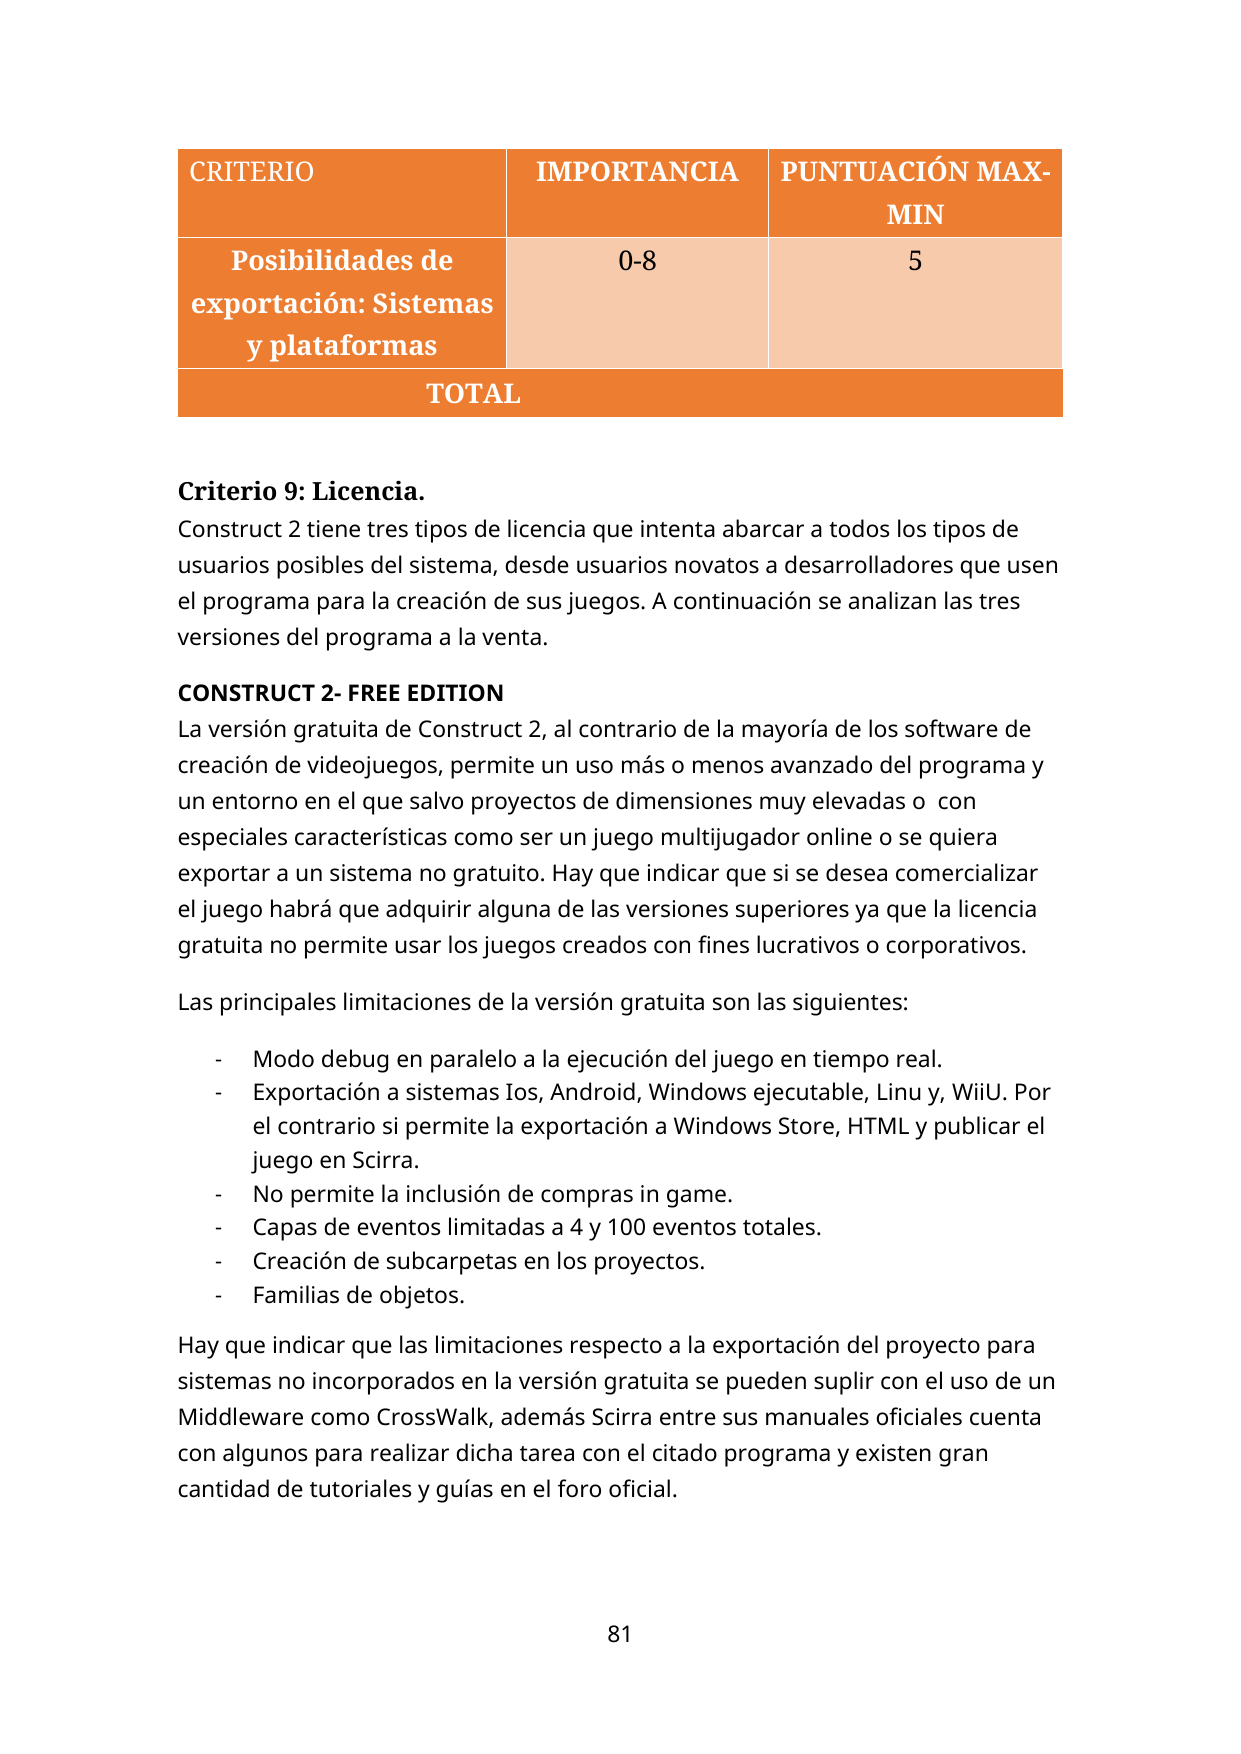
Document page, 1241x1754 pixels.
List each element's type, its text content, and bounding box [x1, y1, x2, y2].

table_header IMPORTANCIA [507, 149, 768, 237]
text Las principales limitaciones de la versión gratuita son las siguientes: [177, 986, 1063, 1017]
list Creación de subcarpetas en los proyectos. [215, 1245, 1063, 1276]
table_header CRITERIO [178, 149, 506, 237]
list Capas de eventos limitadas a 4 y 100 eventos totales. [215, 1211, 1063, 1242]
table_header PUNTUACIÓN MAX-MIN [769, 149, 1062, 237]
table_cell 0-8 [507, 238, 768, 368]
table_cell 5 [769, 238, 1062, 368]
text Hay que indicar que las limitaciones respecto a la exportación del proyecto para sistemas no incorporados en la versión gratuita se pueden suplir con el uso de un Middleware como CrossWalk, además Scirra entre sus manuales oficiales cuenta con algunos para realizar dicha tarea con el citado programa y existen gran cantidad de tutoriales y guías en el foro oficial. [177, 1329, 1063, 1504]
table_header TOTAL [179, 370, 768, 416]
list No permite la inclusión de compras in game. [215, 1177, 1063, 1209]
list Modo debug en paralelo a la ejecución del juego en tiempo real. [215, 1042, 1063, 1074]
list Exportación a sistemas Ios, Android, Windows ejecutable, Linu y, WiiU. Por el contrario si permite la exportación a Windows Store, HTML y publicar el juego en Scirra. [215, 1076, 1063, 1175]
text Construct 2 tiene tres tipos de licencia que intenta abarcar a todos los tipos de usuarios posibles del sistema, desde usuarios novatos a desarrolladores que usen el programa para la creación de sus juegos. A continuación se analizan las tres versiones del programa a la venta. [177, 513, 1063, 652]
table_header [769, 370, 1062, 416]
subtitle Criterio 9: Licencia. [177, 474, 1063, 508]
text CONSTRUCT 2- FREE EDITION La versión gratuita de Construct 2, al contrario de la mayoría de los software de creación de videojuegos, permite un uso más o menos avanzado del programa y un entorno en el que salvo proyectos de dimensiones muy elevadas o con especiales características como ser un juego multijugador online o se quiera exportar a un sistema no gratuito. Hay que indicar que si se desea comercializar el juego habrá que adquirir alguna de las versiones superiores ya que la licencia gratuita no permite usar los juegos creados con fines lucrativos o corporativos. [177, 677, 1063, 960]
list Familias de objetos. [215, 1279, 1063, 1310]
table_cell Posibilidades de exportación: Sistemas y plataformas [178, 238, 506, 368]
